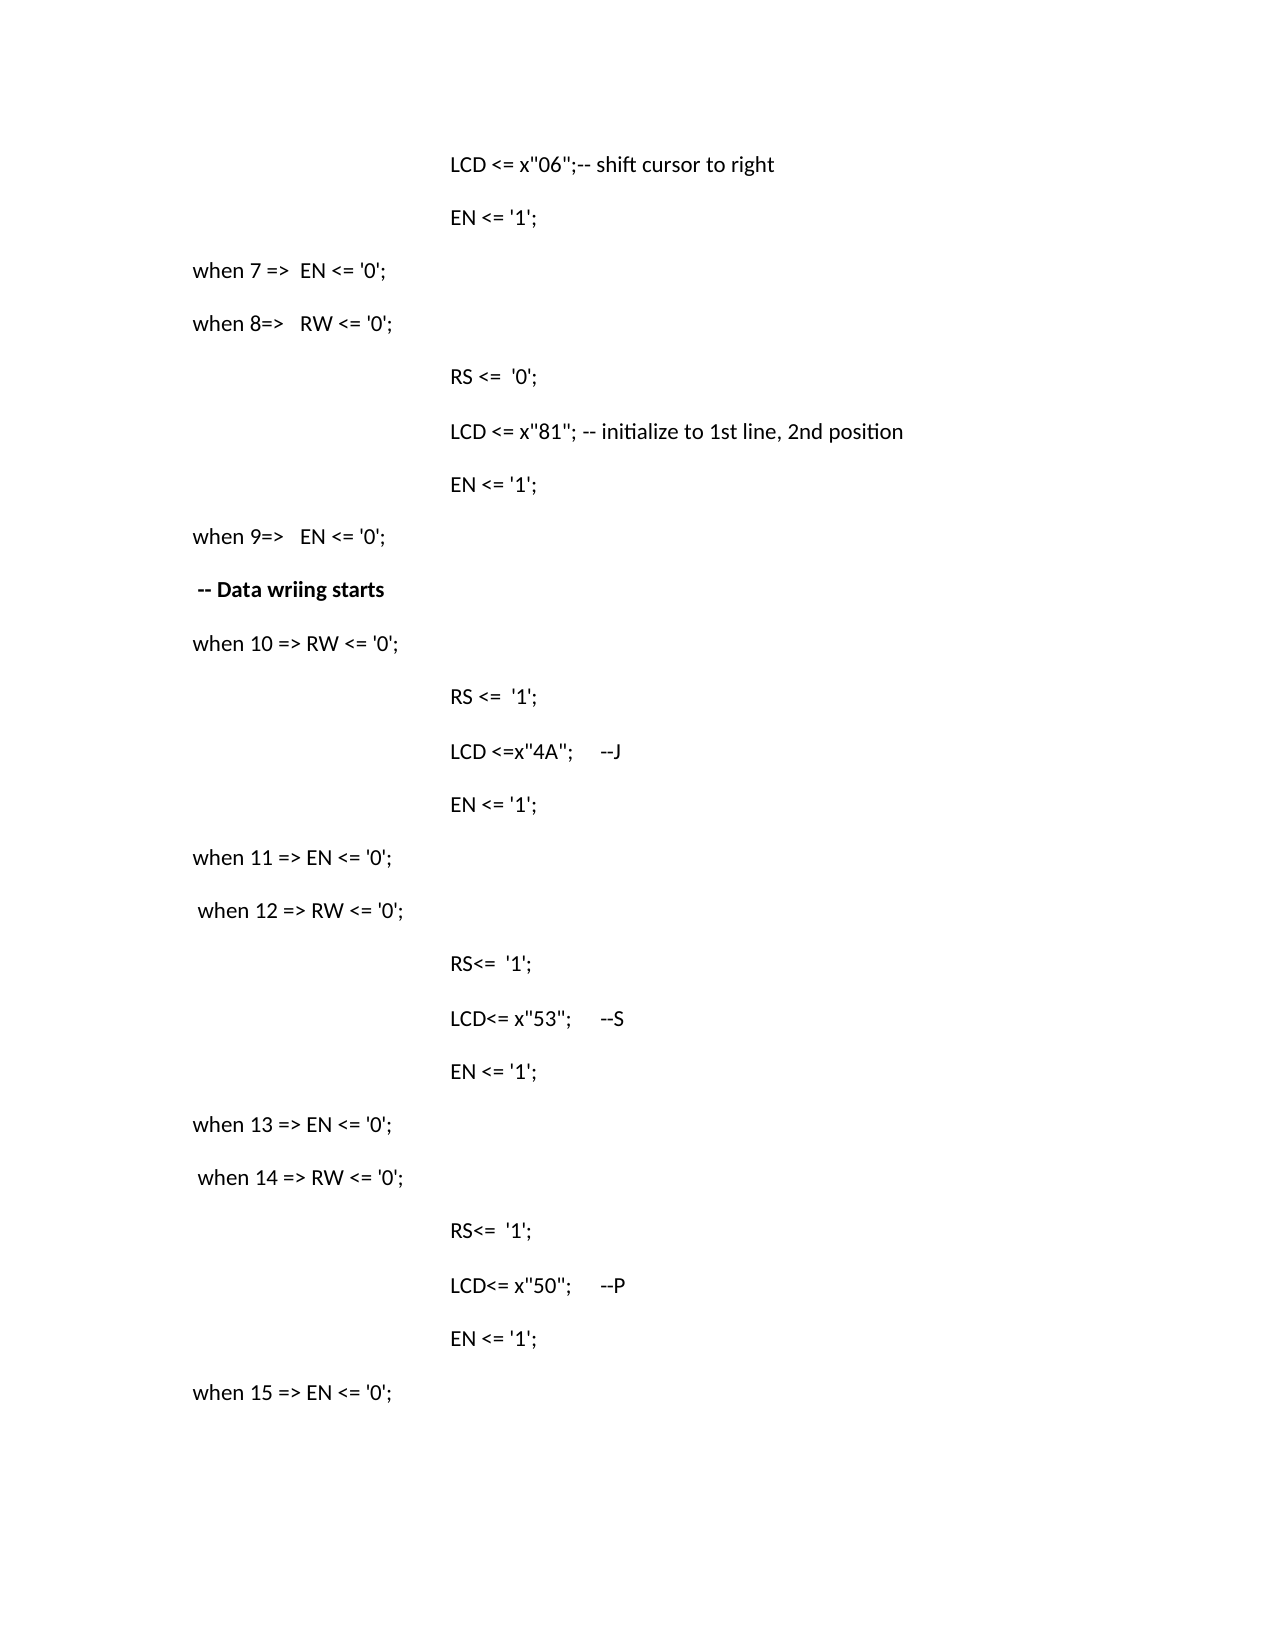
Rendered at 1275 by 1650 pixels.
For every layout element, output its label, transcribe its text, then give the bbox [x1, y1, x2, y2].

text RS <= '1'; [450, 682, 1131, 710]
text when 11 => EN <= '0'; [192, 843, 1131, 871]
text RS<= '1'; [450, 949, 1131, 977]
text LCD<= x"53"; --S EN <= '1'; [450, 1004, 625, 1085]
text RS<= '1'; [450, 1216, 1131, 1244]
text LCD<= x"50"; --P EN <= '1'; [450, 1271, 626, 1353]
text when 9=> EN <= '0'; [192, 522, 1131, 551]
text when 10 => RW <= '0'; [192, 629, 1131, 657]
text LCD <= x"06";-- shift cursor to right EN <= '1'; [450, 150, 795, 231]
text when 7 => EN <= '0'; [192, 256, 1131, 284]
subtitle -- Data wriing starts [197, 576, 1131, 604]
text RS <= '0'; [450, 362, 1131, 390]
text LCD <=x"4A"; --J EN <= '1'; [450, 737, 622, 818]
text when 15 => EN <= '0'; [192, 1378, 1131, 1406]
text when 13 => EN <= '0'; [192, 1110, 1131, 1138]
text when 14 => RW <= '0'; [197, 1163, 1131, 1191]
text when 12 => RW <= '0'; [197, 896, 1131, 924]
text when 8=> RW <= '0'; [192, 309, 1131, 337]
text LCD <= x"81"; -- initialize to 1st line, 2nd position EN <= '1'; [450, 417, 922, 498]
